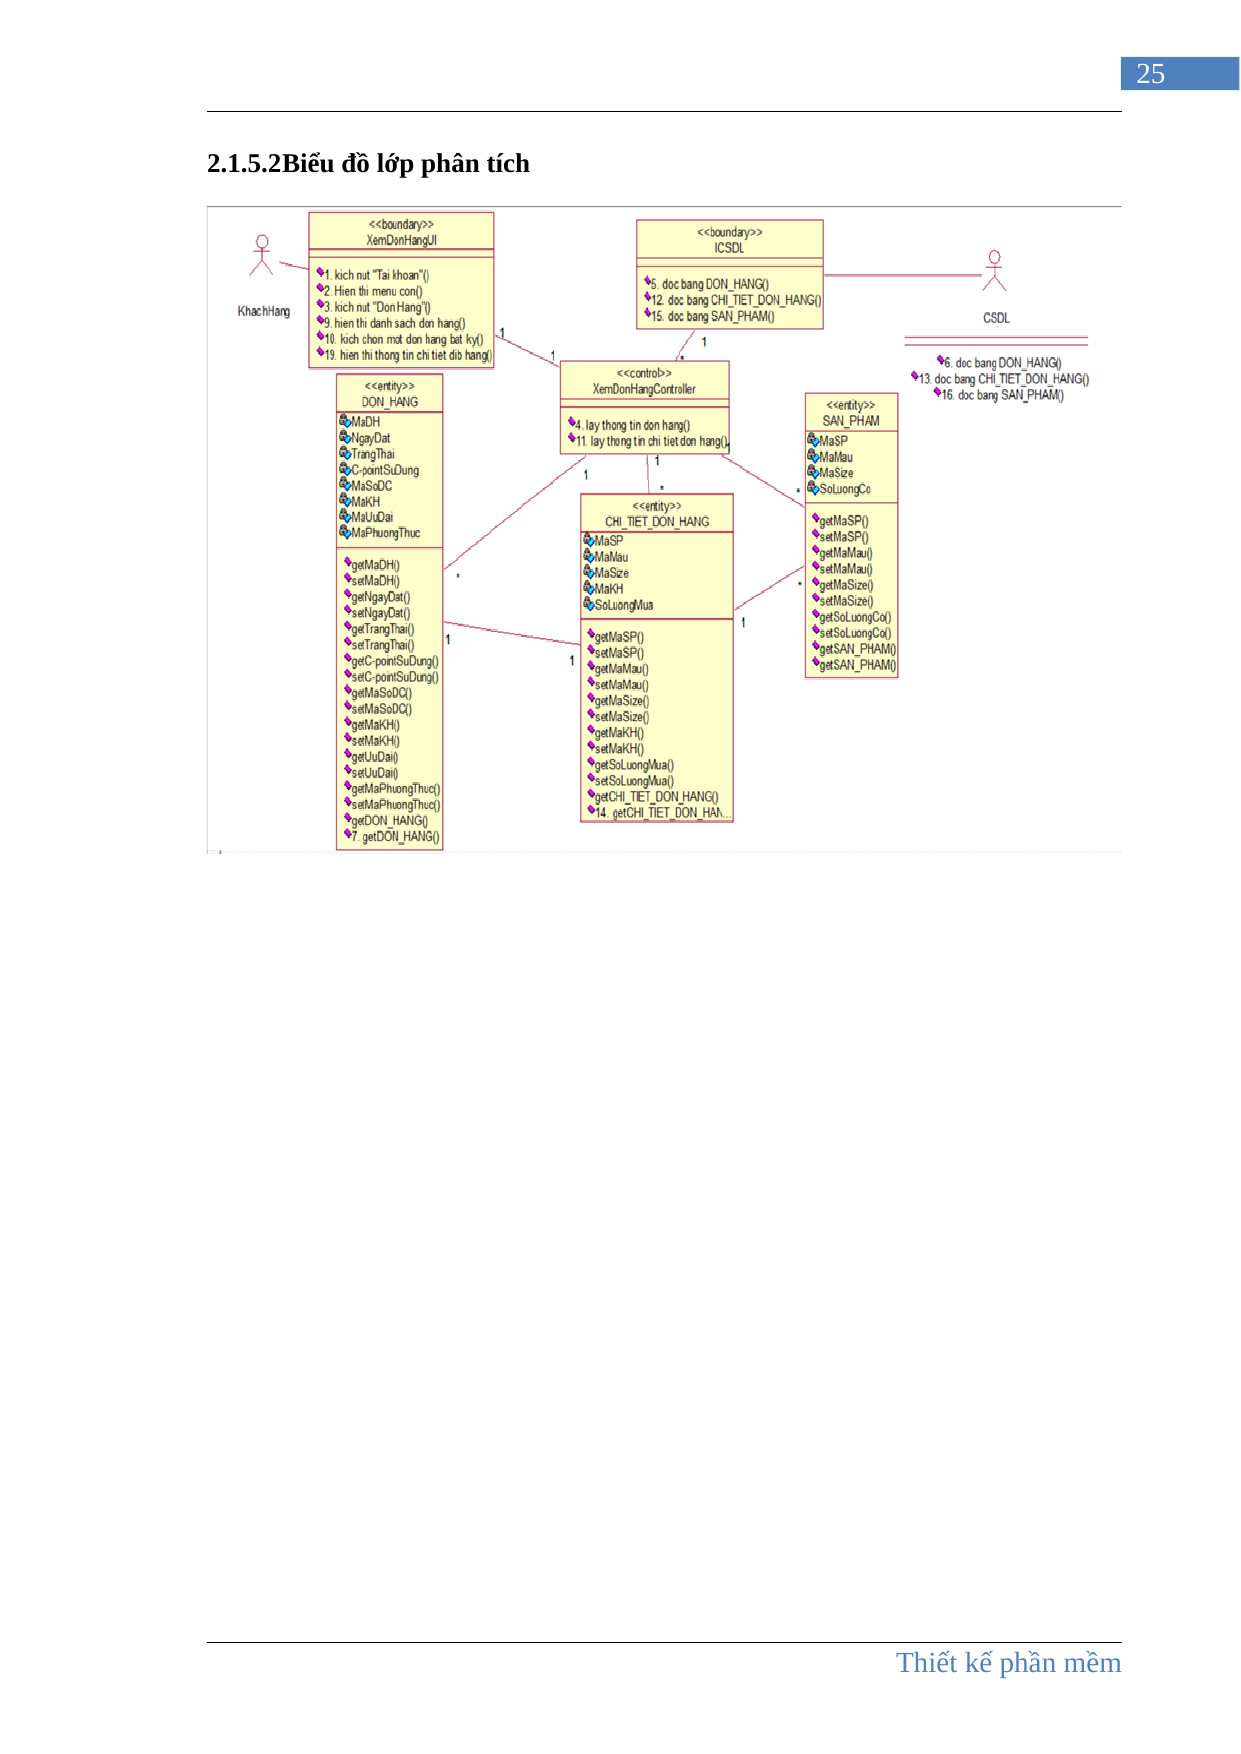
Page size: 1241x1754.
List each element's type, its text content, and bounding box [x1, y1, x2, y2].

subtitle Biểu đồ lớp phân tích [207, 147, 1122, 178]
picture [206, 206, 1122, 854]
